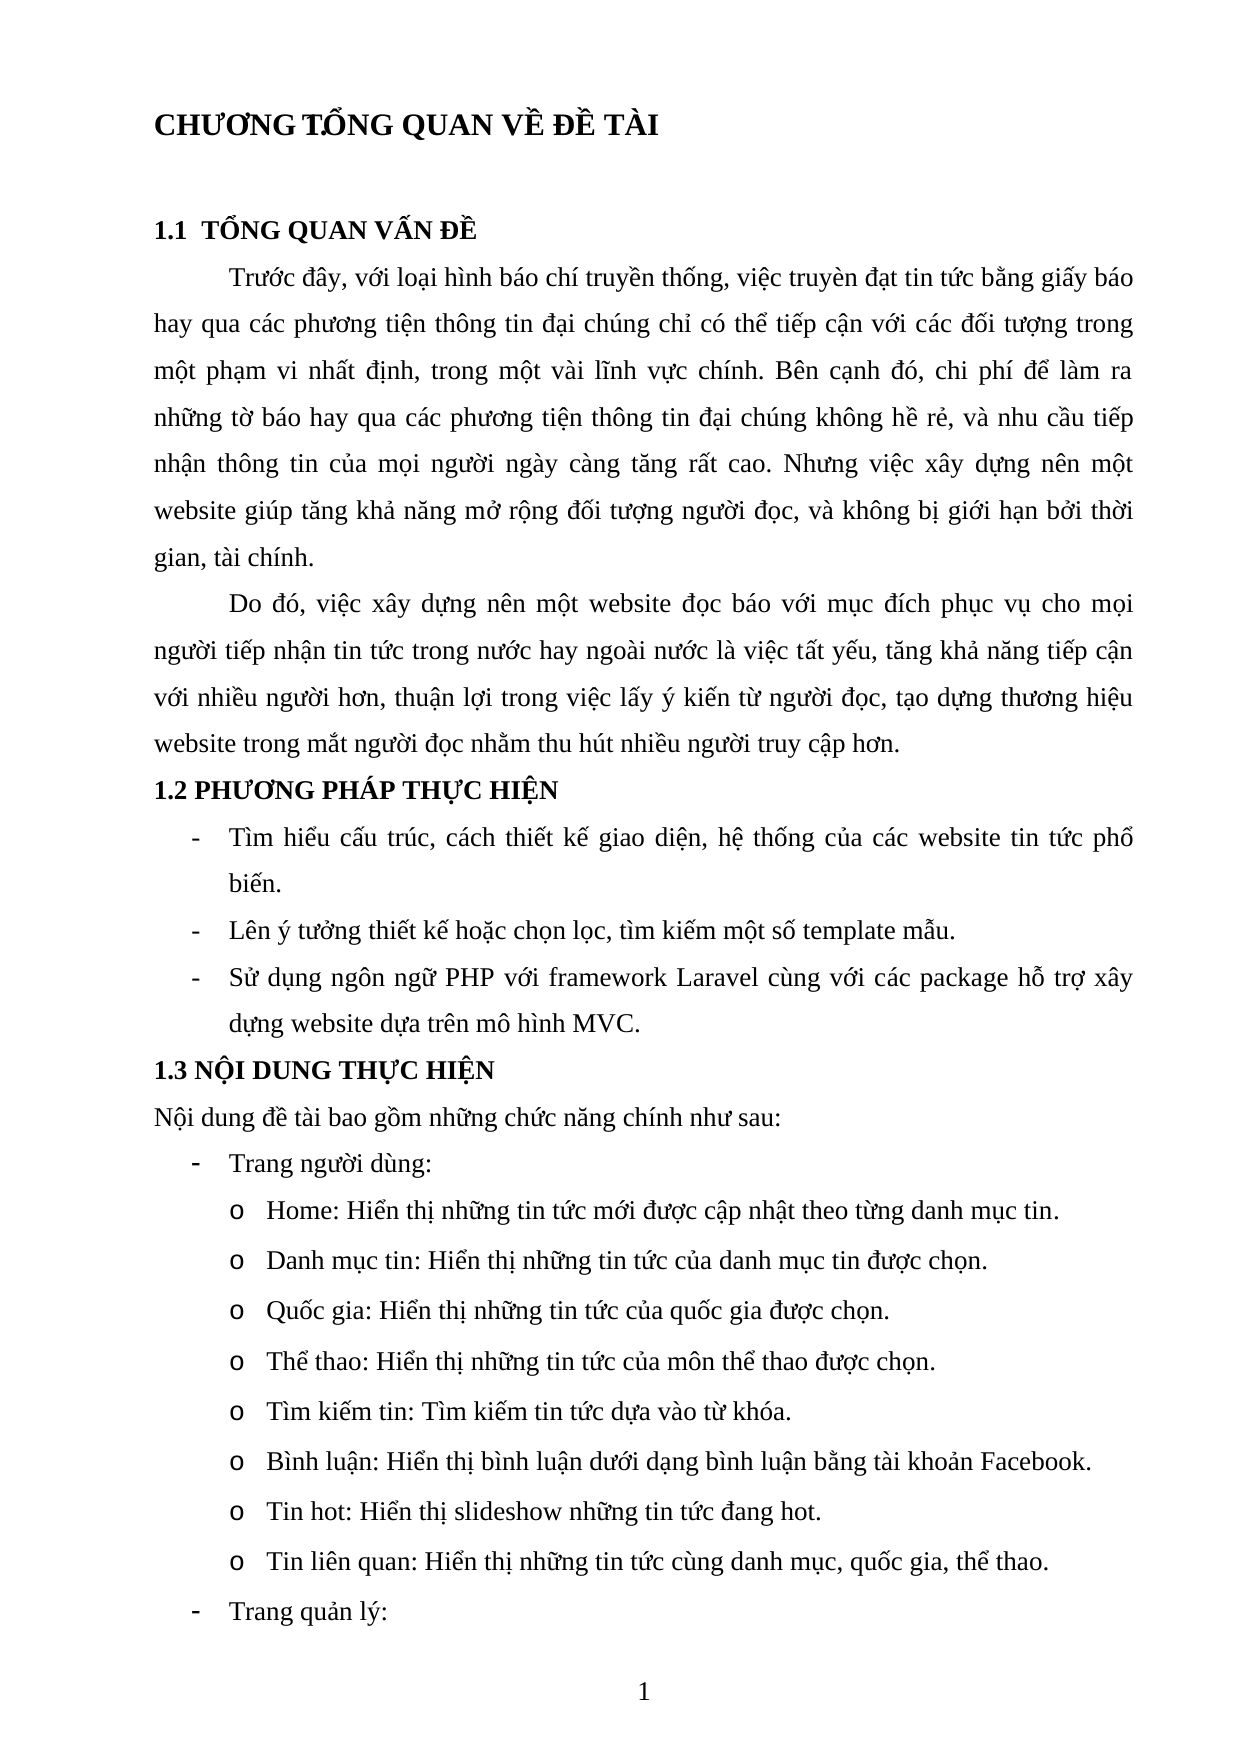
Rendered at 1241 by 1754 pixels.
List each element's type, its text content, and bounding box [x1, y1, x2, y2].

list 1.1 TỔNG QUAN VẤN ĐỀ [153, 214, 1134, 245]
list 1.2 Phương pháp thực hiện [153, 774, 1134, 805]
list Thể thao: Hiển thị những tin tức của môn thể thao được chọn. [228, 1344, 1129, 1378]
list Tin hot: Hiển thị slideshow những tin tức đang hot. [228, 1495, 1129, 1528]
list Quốc gia: Hiển thị những tin tức của quốc gia được chọn. [228, 1294, 1129, 1328]
list Nội dung thực hiện [153, 1054, 1134, 1085]
list Tin liên quan: Hiển thị những tin tức cùng danh mục, quốc gia, thể thao. [228, 1545, 1129, 1578]
text Nội dung đề tài bao gồm những chức năng chính như sau: [153, 1101, 1134, 1132]
text Do đó, việc xây dựng nên một website đọc báo với mục đích phục vụ cho mọi người tiếp nhận tin tức trong nước hay ngoài nước là việc tất yếu, tăng khả năng tiếp cận với nhiều người hơn, thuận lợi trong việc lấy ý kiến từ người đọc, tạo dựng thương hiệu website trong mắt người đọc nhằm thu hút nhiều người truy cập hơn. [153, 587, 1134, 758]
list Lên ý tưởng thiết kế hoặc chọn lọc, tìm kiếm một số template mẫu. [191, 914, 1134, 945]
list Home: Hiển thị những tin tức mới được cập nhật theo từng danh mục tin. [228, 1194, 1129, 1228]
list Tìm kiếm tin: Tìm kiếm tin tức dựa vào từ khóa. [228, 1395, 1129, 1428]
list Trang người dùng: [191, 1147, 1129, 1179]
list Trang quản lý: [191, 1595, 1129, 1626]
text Trước đây, với loại hình báo chí truyền thống, việc truyèn đạt tin tức bằng giấy báo hay qua các phương tiện thông tin đại chúng chỉ có thể tiếp cận với các đối tượng trong một phạm vi nhất định, trong một vài lĩnh vực chính. Bên cạnh đó, chi phí để làm ra những tờ báo hay qua các phương tiện thông tin đại chúng không hề rẻ, và nhu cầu tiếp nhận thông tin của mọi người ngày càng tăng rất cao. Nhưng việc xây dựng nên một website giúp tăng khả năng mở rộng đối tượng người đọc, và không bị giới hạn bởi thời gian, tài chính. [153, 261, 1134, 572]
text TỔNG QUAN VỀ ĐỀ TÀI [153, 106, 1134, 142]
list Tìm hiểu cấu trúc, cách thiết kế giao diện, hệ thống của các website tin tức phổ biến. [191, 821, 1134, 898]
list Bình luận: Hiển thị bình luận dưới dạng bình luận bằng tài khoản Facebook. [228, 1445, 1129, 1478]
list Danh mục tin: Hiển thị những tin tức của danh mục tin được chọn. [228, 1244, 1129, 1278]
list Sử dụng ngôn ngữ PHP với framework Laravel cùng với các package hỗ trợ xây dựng website dựa trên mô hình MVC. [191, 961, 1134, 1038]
